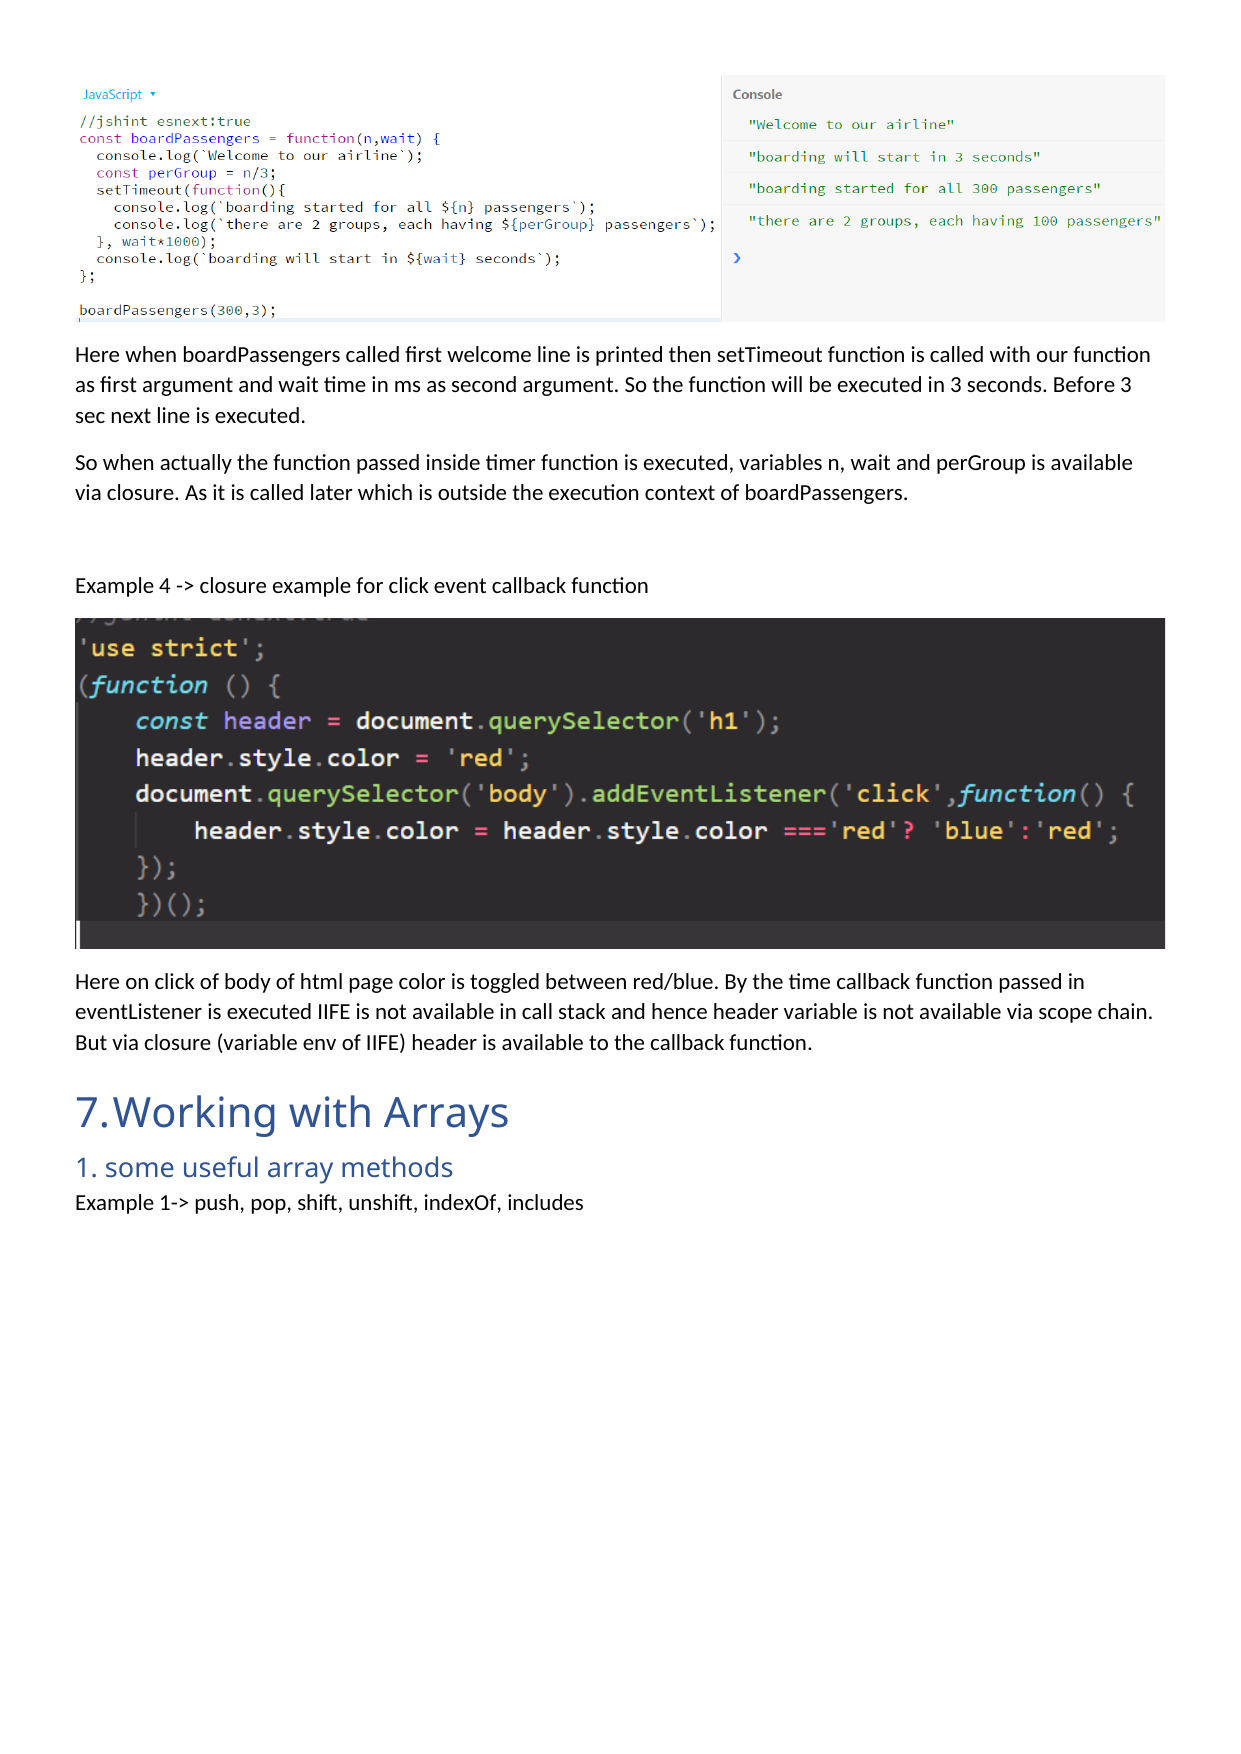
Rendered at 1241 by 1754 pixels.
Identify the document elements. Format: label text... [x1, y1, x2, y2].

picture [75, 75, 1166, 322]
text Example 4 -> closure example for click event callback function [75, 572, 1165, 600]
picture [75, 618, 1166, 949]
text So when actually the function passed inside timer function is executed, variables n, wait and perGroup is available via closure. As it is called later which is outside the execution context of boardPassengers. [75, 448, 1165, 506]
text Here when boardPassengers called first welcome line is printed then setTimeout function is called with our function as first argument and wait time in ms as second argument. So the function will be executed in 3 seconds. Before 3 sec next line is executed. [75, 340, 1165, 429]
subtitle 1. some useful array methods [75, 1148, 1165, 1185]
subtitle Working with Arrays [75, 1083, 1165, 1140]
text Here on click of body of html page color is toggled between red/blue. By the time callback function passed in eventListener is executed IIFE is not available in call stack and hence header variable is not available via scope chain. But via closure (variable env of IIFE) header is available to the callback function. [75, 967, 1165, 1056]
text Example 1-> push, pop, shift, unshift, indexOf, includes [75, 1188, 1165, 1216]
